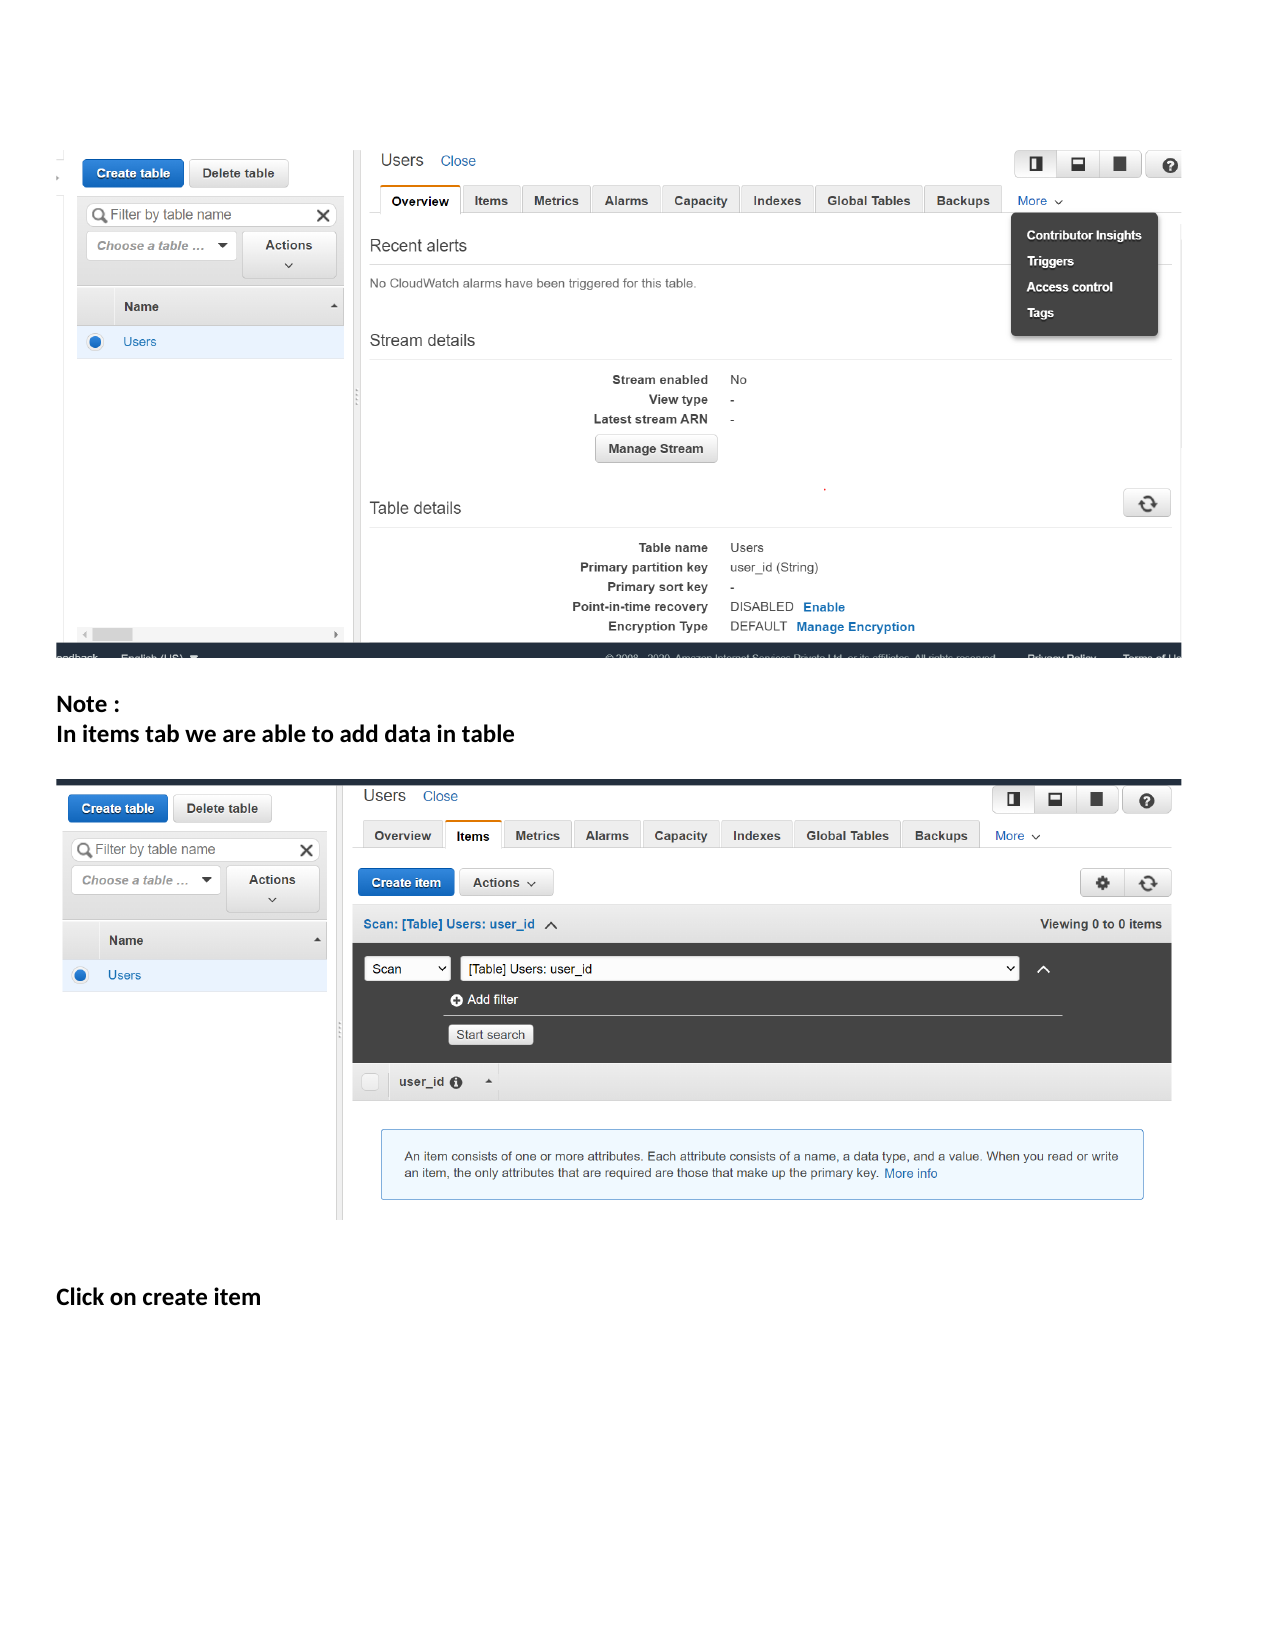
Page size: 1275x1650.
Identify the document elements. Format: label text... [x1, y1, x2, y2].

picture [56, 150, 1182, 658]
picture [56, 779, 1182, 1220]
text Note : [56, 688, 1125, 718]
text In items tab we are able to add data in table [56, 718, 1125, 749]
text Click on create item [56, 1281, 1125, 1312]
